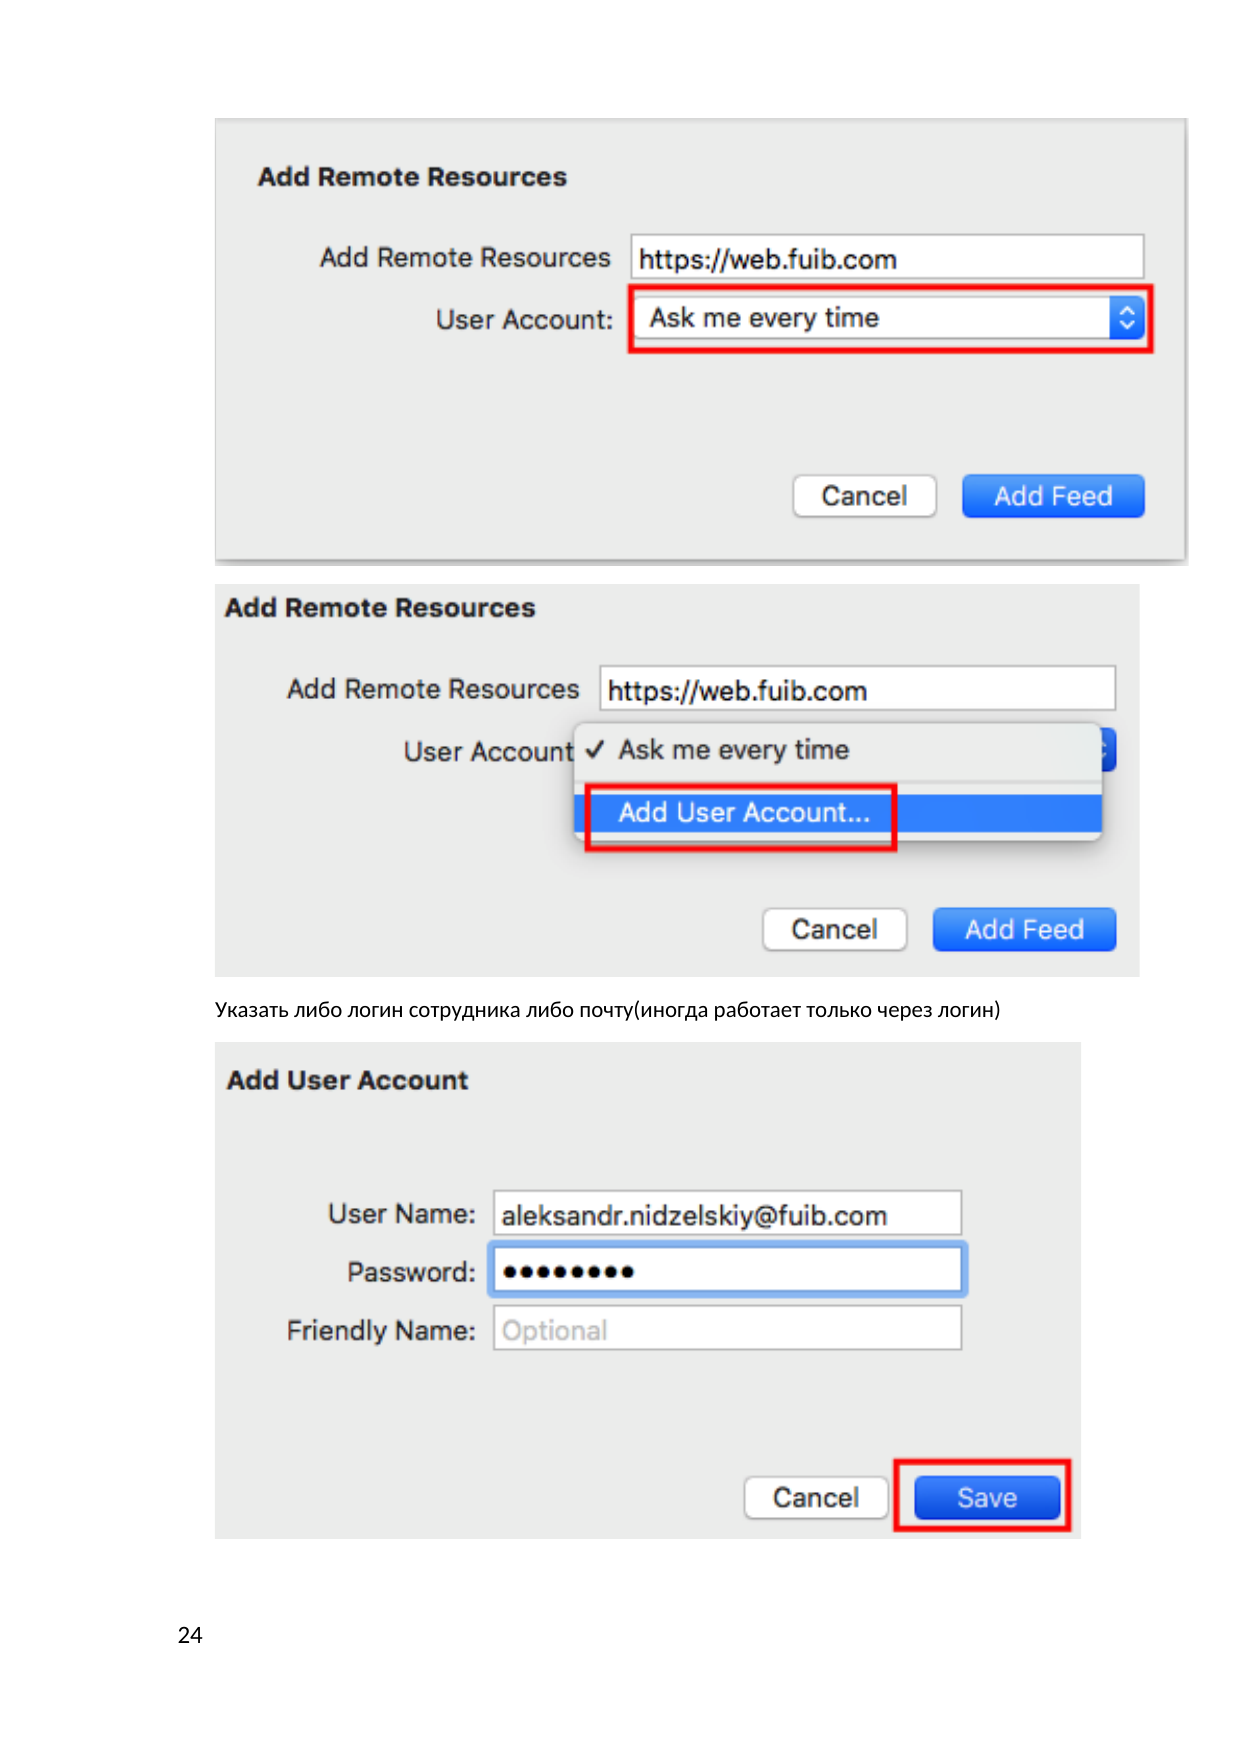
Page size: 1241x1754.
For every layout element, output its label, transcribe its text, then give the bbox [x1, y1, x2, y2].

picture [214, 118, 1189, 566]
text Указать либо логин сотрудника либо почту(иногда работает только через логин) [215, 996, 1152, 1023]
picture [214, 1042, 1082, 1539]
picture [214, 584, 1140, 977]
